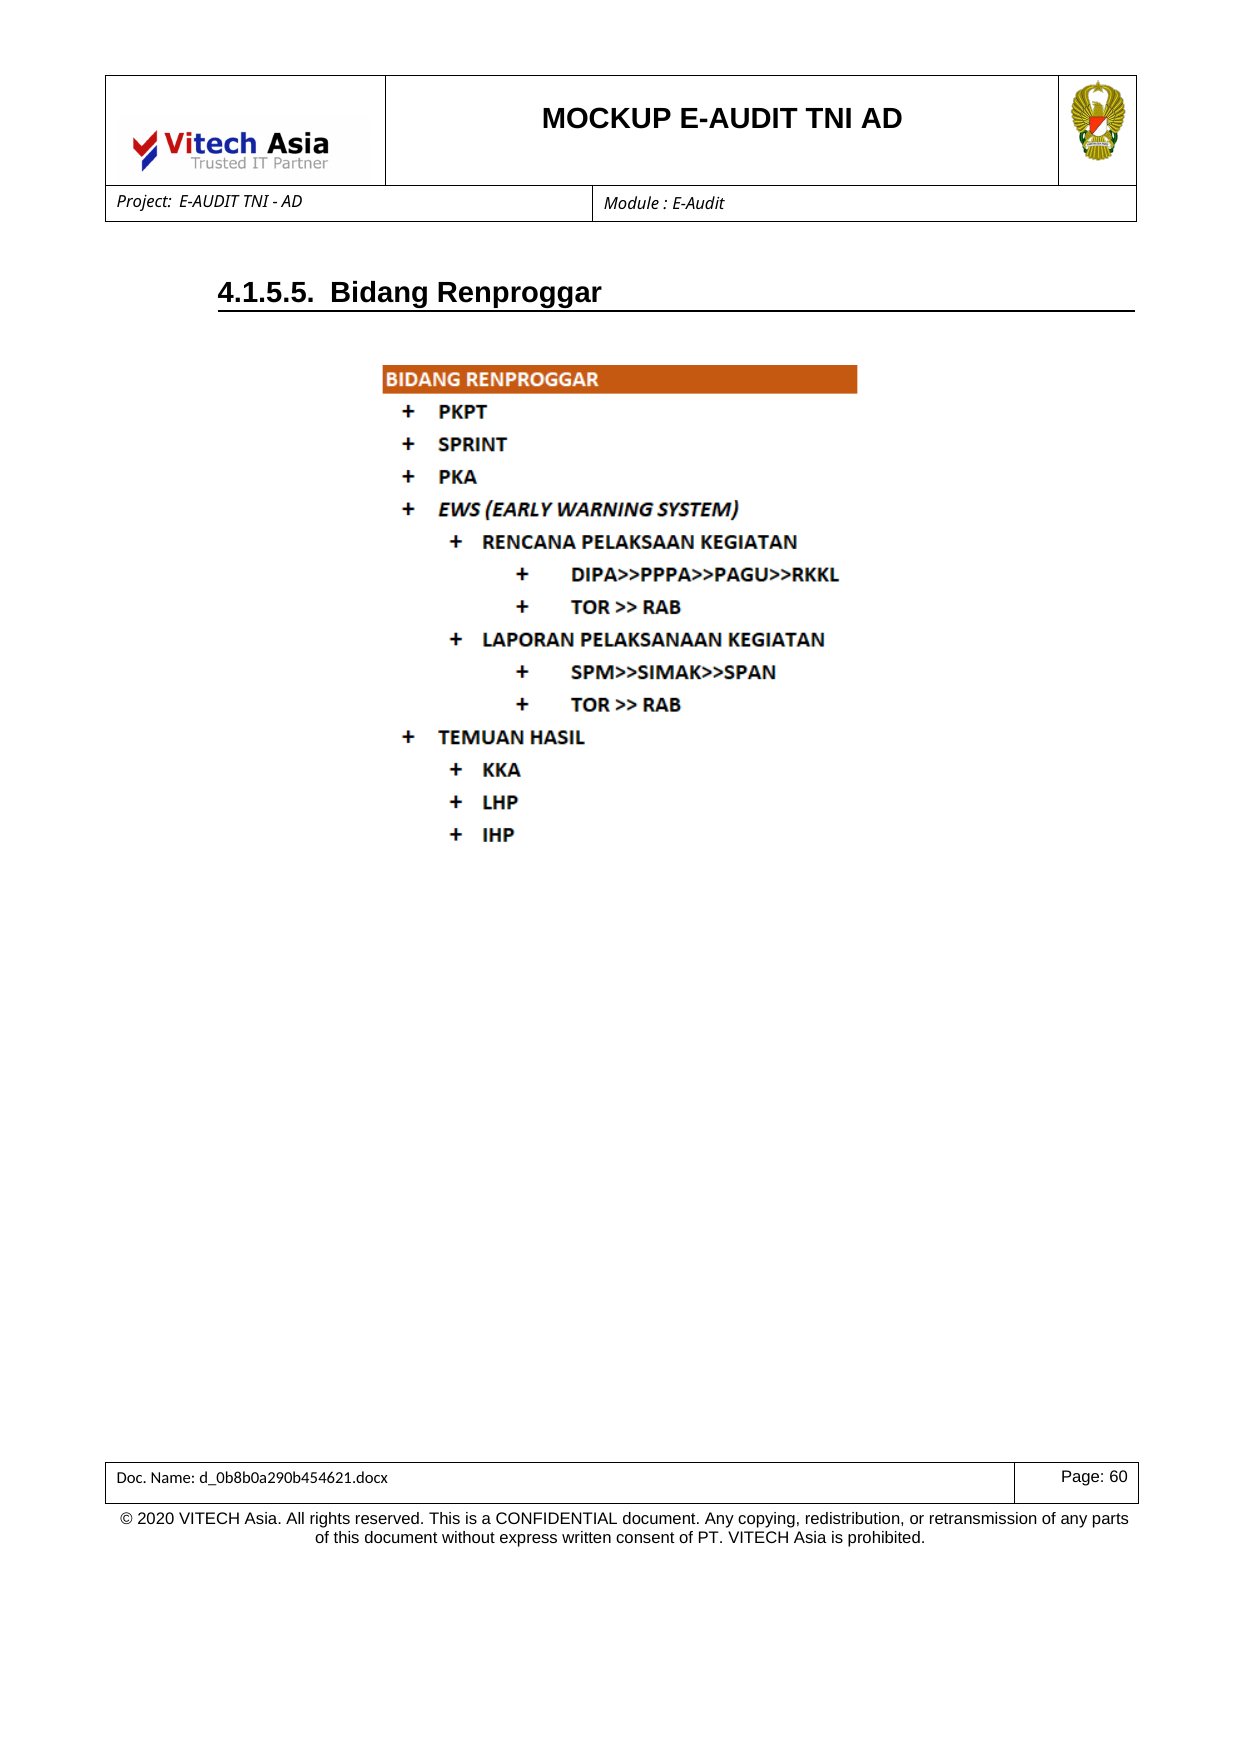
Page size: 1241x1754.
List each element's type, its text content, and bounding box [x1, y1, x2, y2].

picture [382, 365, 858, 852]
picture [1063, 77, 1132, 164]
list Bidang Renproggar [217, 275, 1135, 312]
picture [116, 115, 372, 185]
